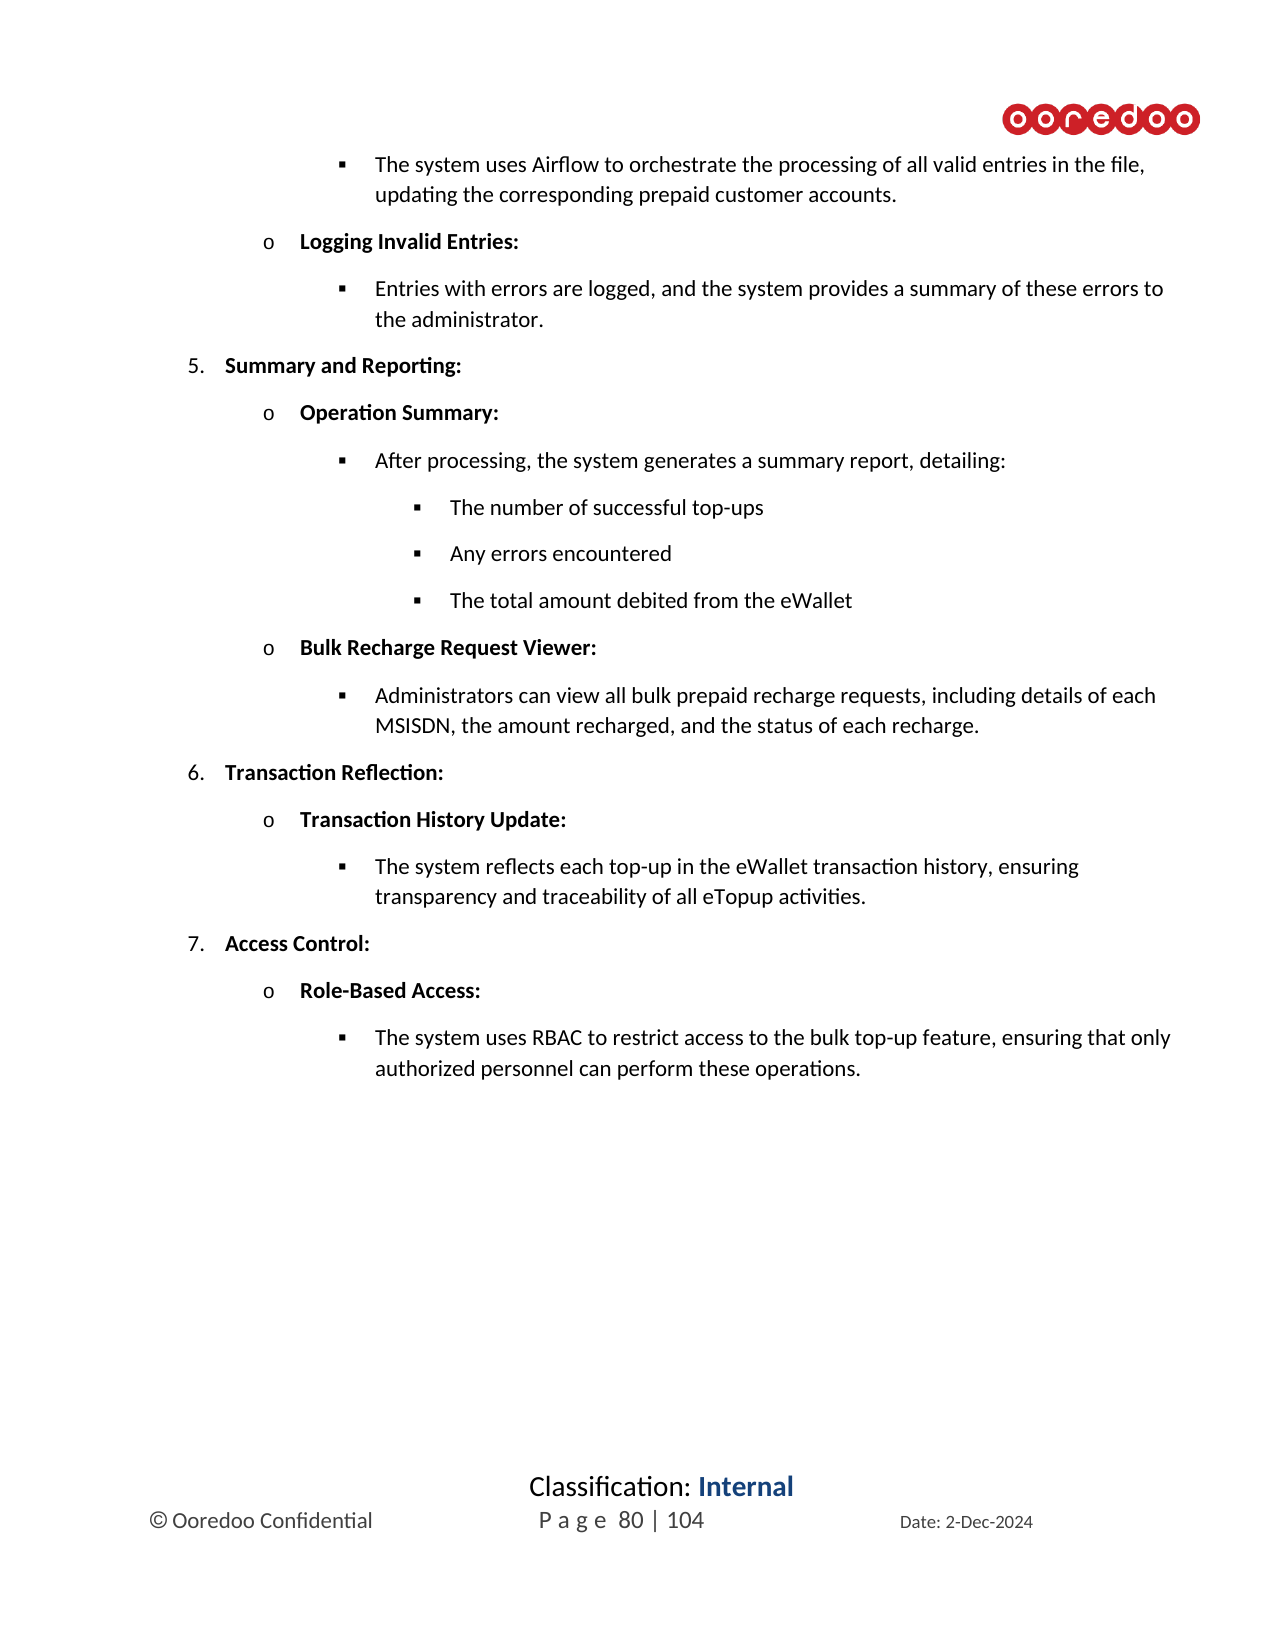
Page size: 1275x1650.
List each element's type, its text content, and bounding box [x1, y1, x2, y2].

list Role-Based Access: [262, 976, 1200, 1004]
list Access Control: [187, 929, 1200, 957]
list After processing, the system generates a summary report, detailing: [337, 446, 1200, 474]
list The system uses RBAC to restrict access to the bulk top-up feature, ensuring that only authorized personnel can perform these operations. [337, 1023, 1200, 1082]
list Operation Summary: [262, 398, 1200, 427]
list Transaction Reflection: [187, 758, 1200, 786]
list Administrators can view all bulk prepaid recharge requests, including details of each MSISDN, the amount recharged, and the status of each recharge. [337, 681, 1200, 739]
list The number of successful top-ups [412, 493, 1200, 521]
list Entries with errors are logged, and the system provides a summary of these errors to the administrator. [337, 274, 1200, 333]
list Summary and Reporting: [187, 352, 1200, 379]
list The system uses Airflow to orchestrate the processing of all valid entries in the file, updating the corresponding prepaid customer accounts. [337, 150, 1200, 208]
list Any errors encountered [412, 539, 1200, 568]
list The system reflects each top-up in the eWallet transaction history, ensuring transparency and traceability of all eTopup activities. [337, 852, 1200, 910]
picture [1001, 103, 1200, 136]
list The total amount debited from the eWallet [412, 586, 1200, 614]
list Transaction History Update: [262, 805, 1200, 833]
list Bulk Recharge Request Viewer: [262, 633, 1200, 662]
list Logging Invalid Entries: [262, 227, 1200, 256]
